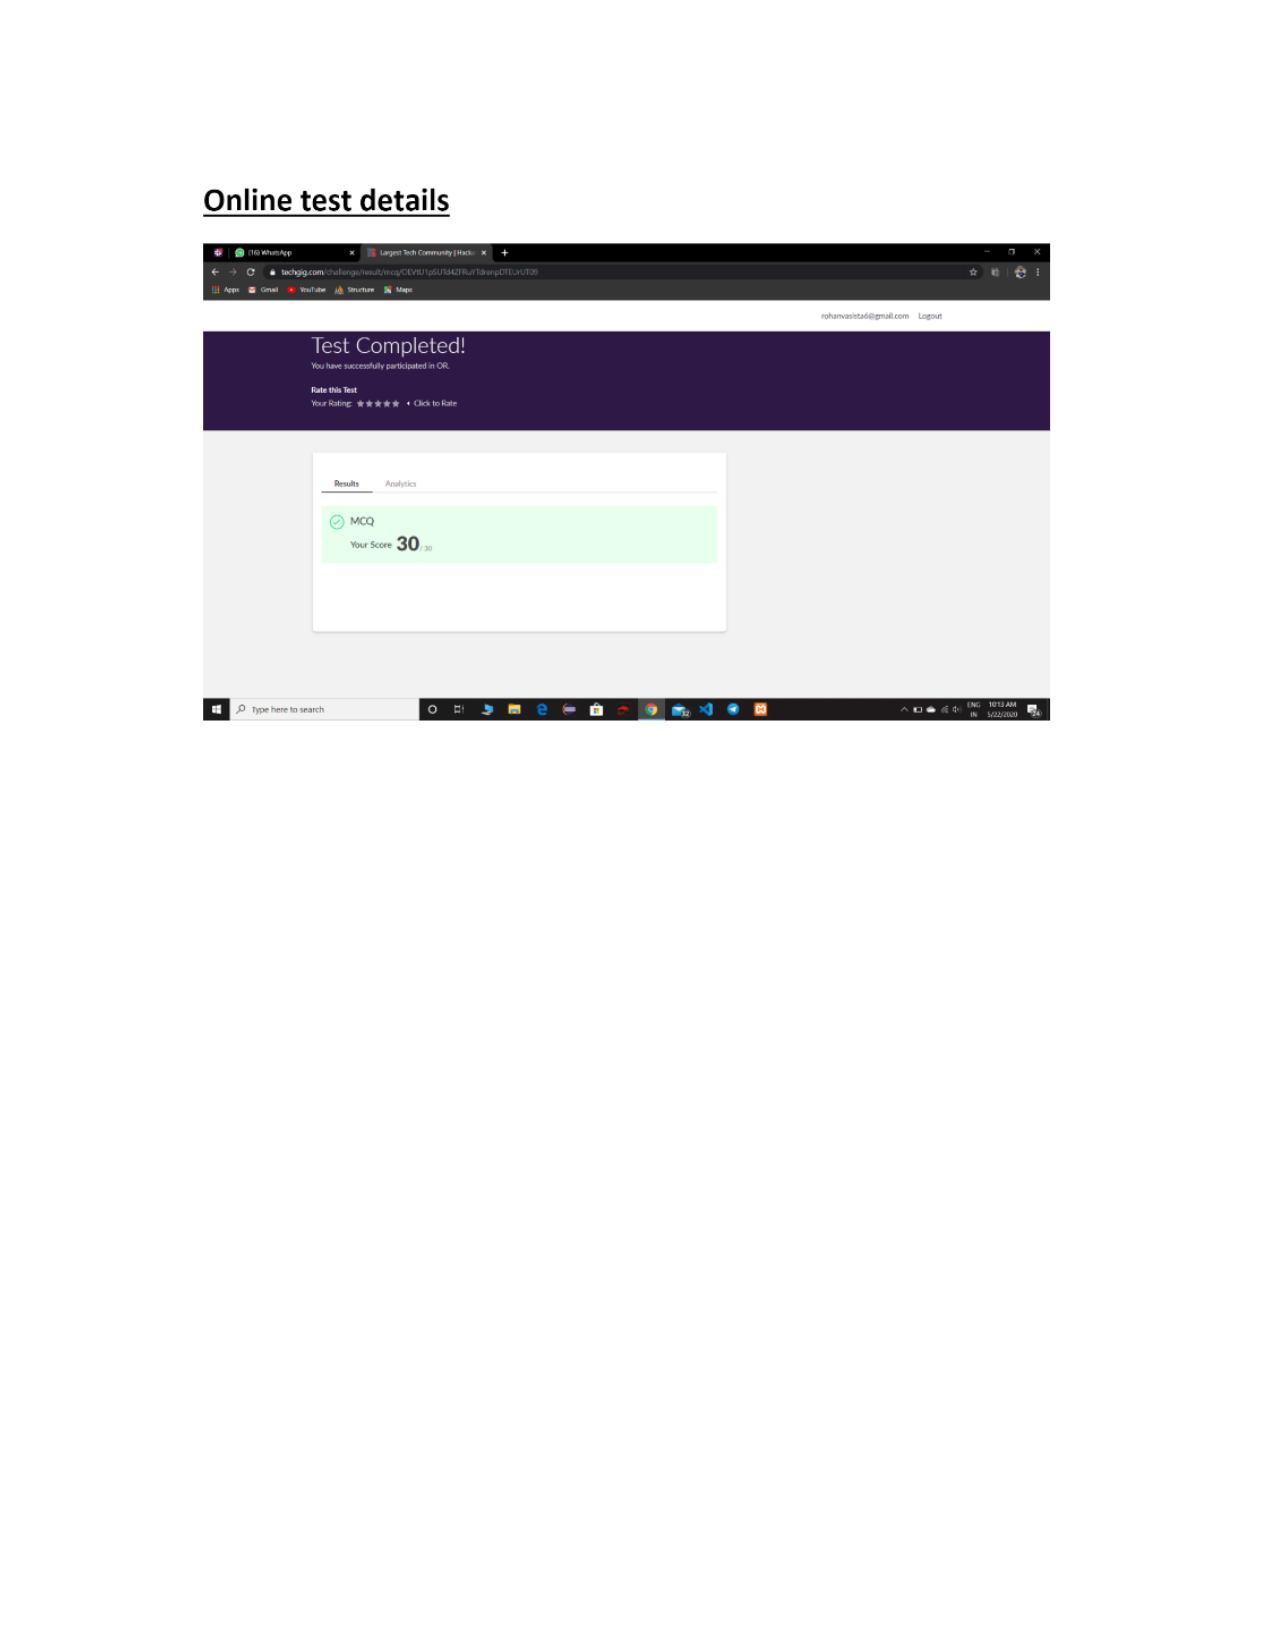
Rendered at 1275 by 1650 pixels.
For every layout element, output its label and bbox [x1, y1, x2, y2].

picture [150, 150, 1125, 741]
